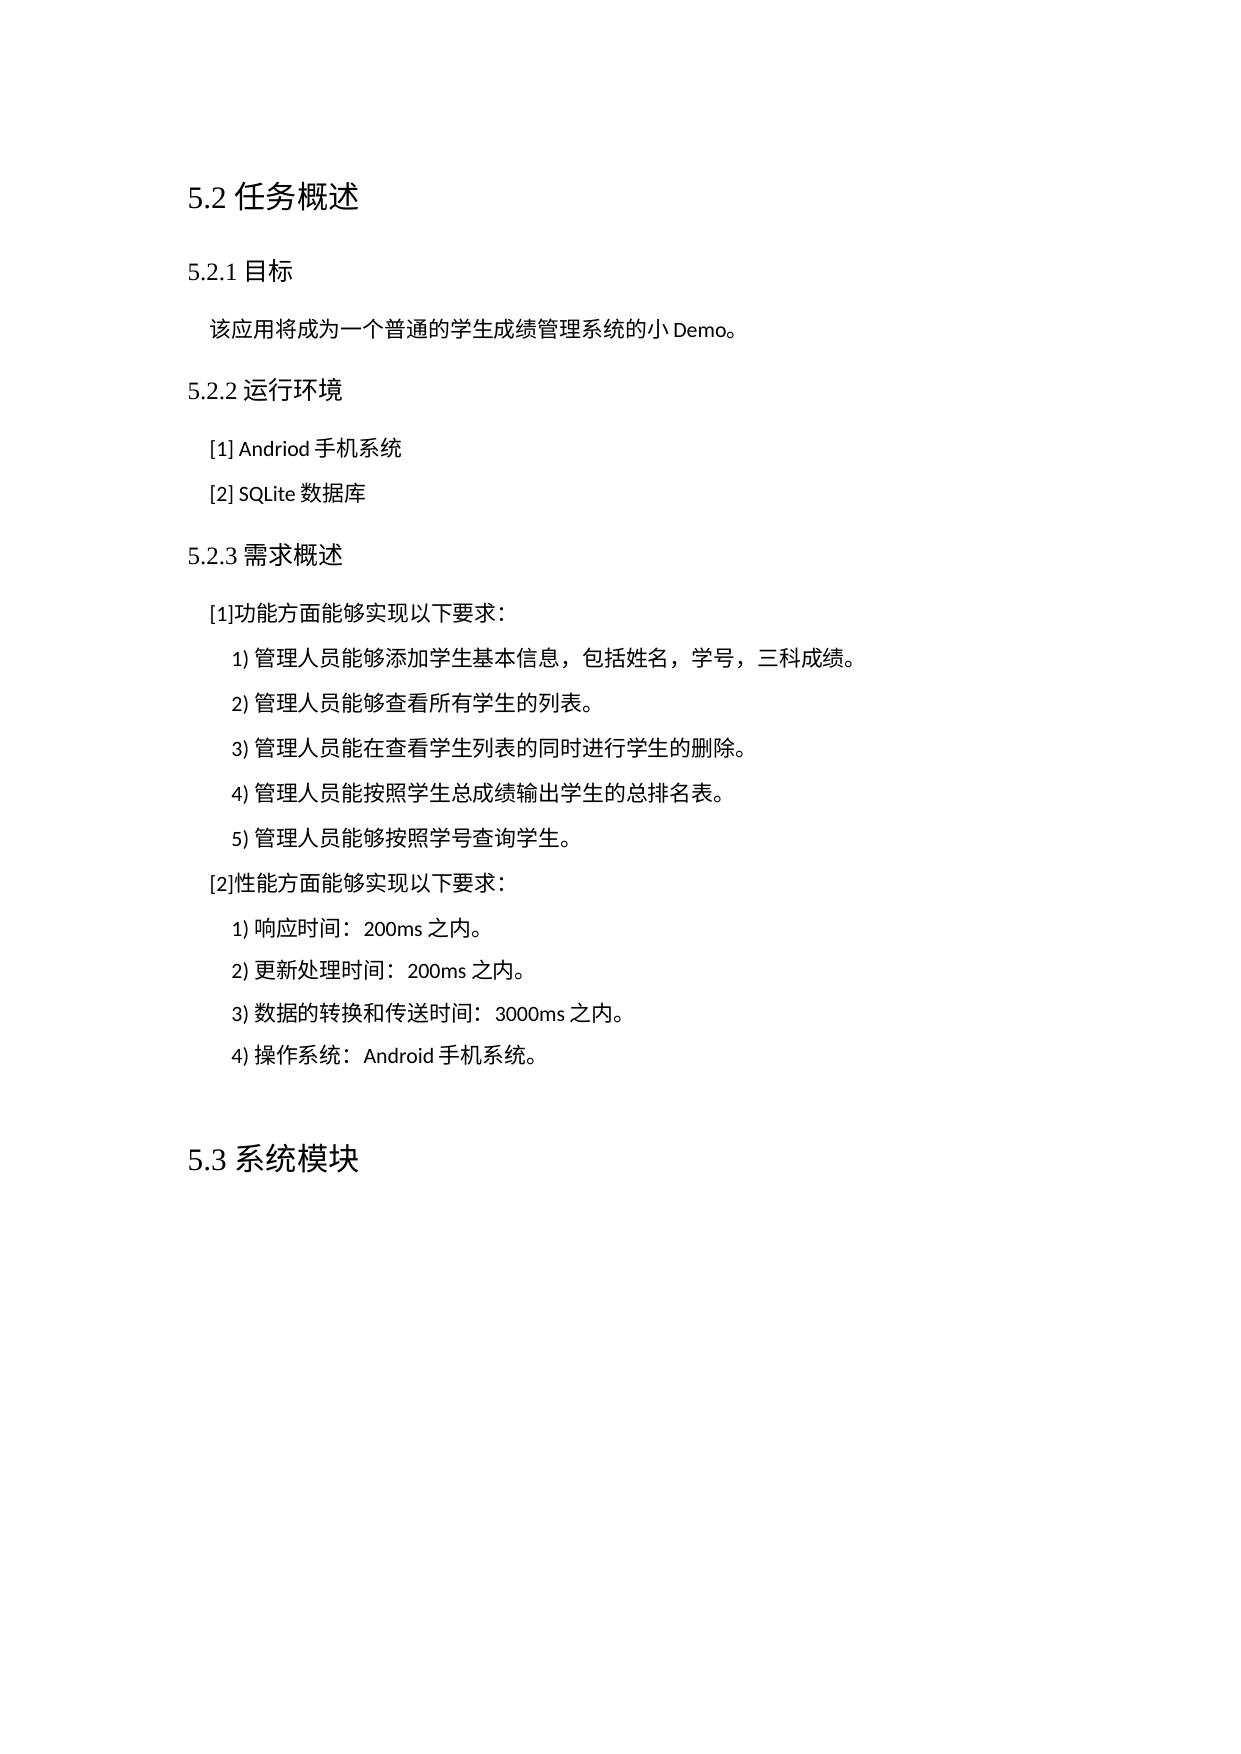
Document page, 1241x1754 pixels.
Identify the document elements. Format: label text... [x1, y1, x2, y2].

subtitle 系统模块 [187, 1124, 1053, 1189]
text 2) 管理人员能够查看所有学生的列表。 [209, 686, 1053, 718]
text 5) 管理人员能够按照学号查询学生。 [209, 821, 1053, 853]
text 1) 响应时间：200ms之内。 [209, 911, 1053, 943]
text [2]性能方面能够实现以下要求： [187, 866, 1053, 898]
subtitle 需求概述 [187, 521, 1053, 586]
text 2) 更新处理时间：200ms之内。 [209, 953, 1053, 985]
text 3) 管理人员能在查看学生列表的同时进行学生的删除。 [209, 731, 1053, 763]
text 4) 操作系统：Android手机系统。 [209, 1037, 1053, 1070]
subtitle 任务概述 [187, 162, 1053, 227]
text [1]功能方面能够实现以下要求： [187, 596, 1053, 628]
text [2] SQLite数据库 [187, 476, 1053, 508]
text 1) 管理人员能够添加学生基本信息，包括姓名，学号，三科成绩。 [209, 641, 1053, 673]
subtitle 目标 [187, 237, 1053, 302]
text [1] Andriod手机系统 [187, 431, 1053, 463]
text 该应用将成为一个普通的学生成绩管理系统的小Demo。 [187, 311, 1053, 344]
text 4) 管理人员能按照学生总成绩输出学生的总排名表。 [209, 776, 1053, 808]
text 3) 数据的转换和传送时间：3000ms之内。 [209, 995, 1053, 1028]
subtitle 运行环境 [187, 356, 1053, 421]
